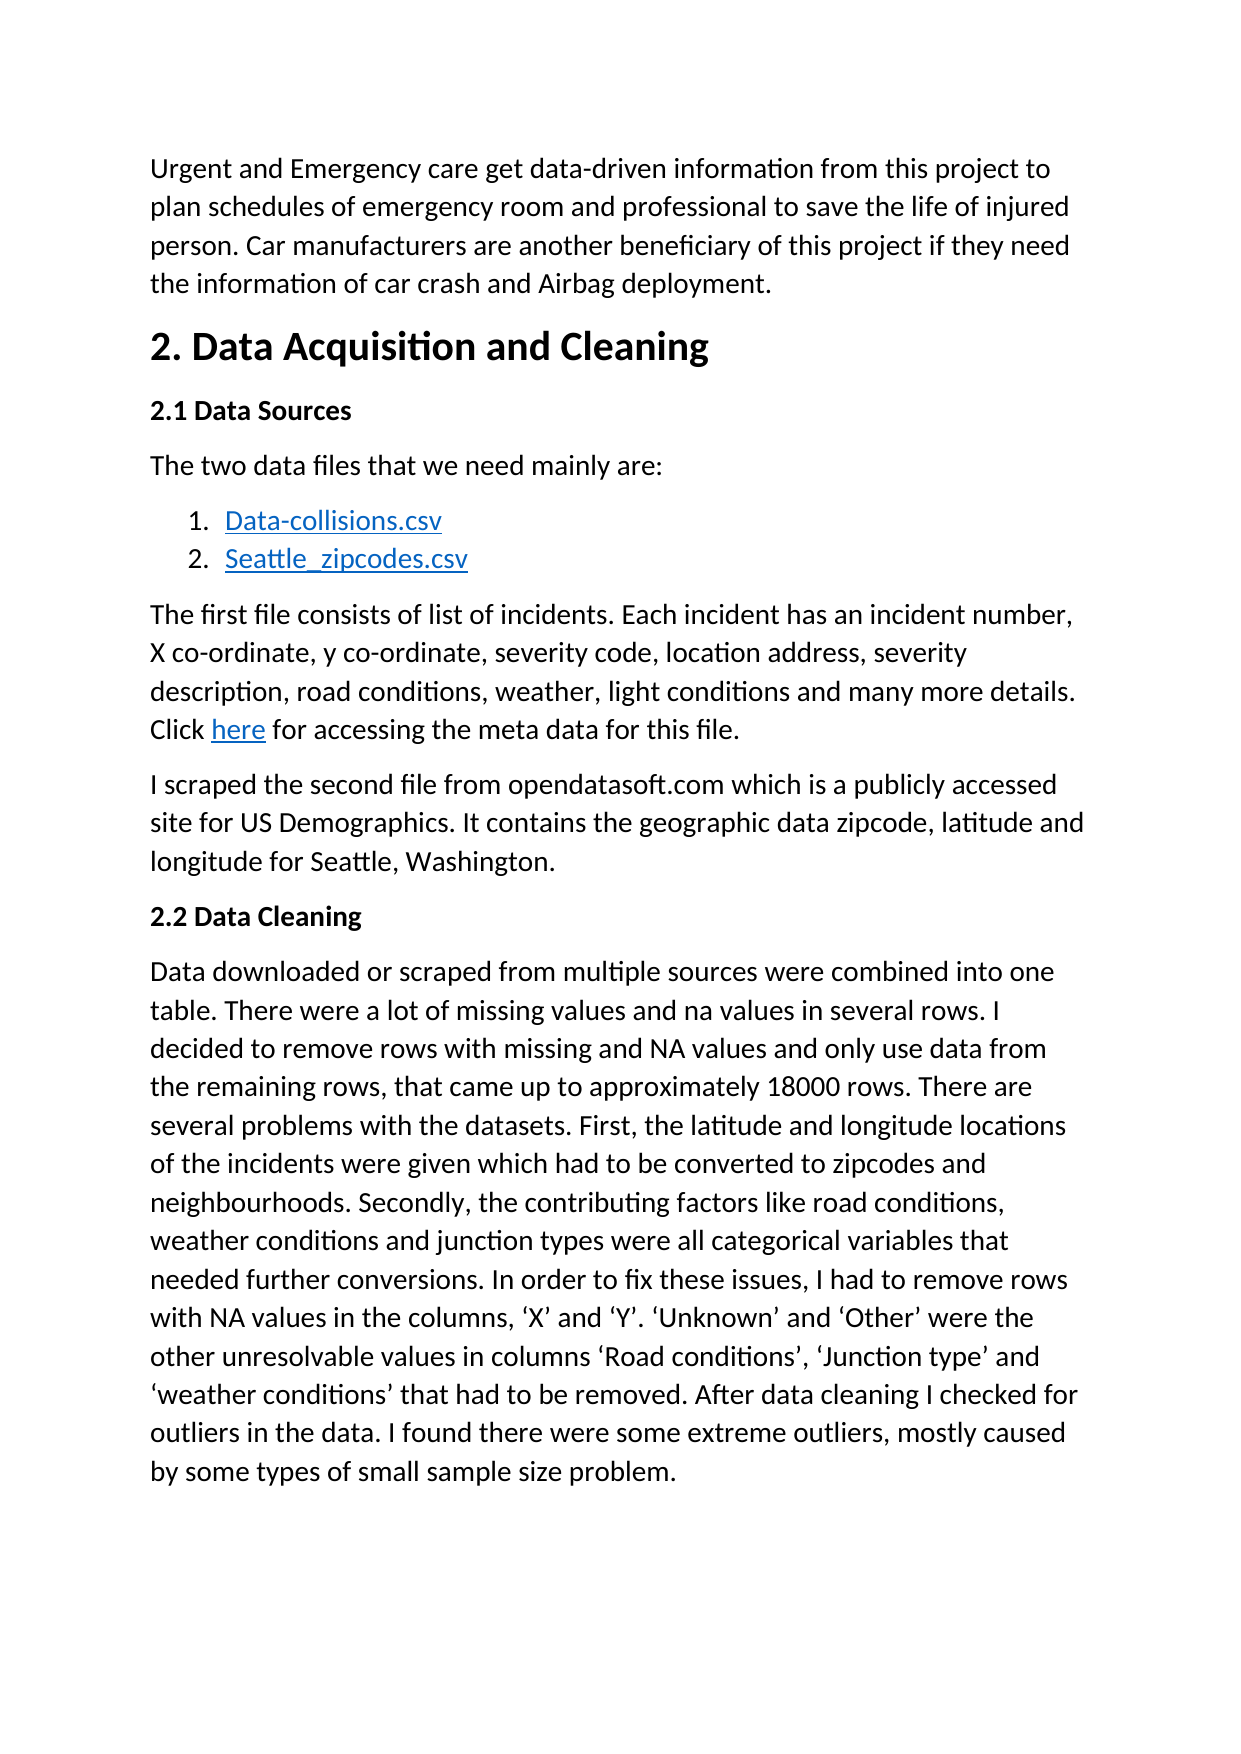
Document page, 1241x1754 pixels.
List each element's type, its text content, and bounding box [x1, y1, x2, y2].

list Data-collisions.csv [187, 502, 1090, 538]
text The first file consists of list of incidents. Each incident has an incident number, X co-ordinate, y co-ordinate, severity code, location address, severity description, road conditions, weather, light conditions and many more details. Click here for accessing the meta data for this file. [150, 596, 1090, 747]
text 2. Data Acquisition and Cleaning [150, 320, 1090, 371]
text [150, 150, 1090, 301]
text The two data files that we need mainly are: [150, 447, 1090, 483]
text Data downloaded or scraped from multiple sources were combined into one table. There were a lot of missing values and na values in several rows. I decided to remove rows with missing and NA values and only use data from the remaining rows, that came up to approximately 18000 rows. There are several problems with the datasets. First, the latitude and longitude locations of the incidents were given which had to be converted to zipcodes and neighbourhoods. Secondly, the contributing factors like road conditions, weather conditions and junction types were all categorical variables that needed further conversions. In order to fix these issues, I had to remove rows with NA values in the columns, ‘X’ and ‘Y’. ‘Unknown’ and ‘Other’ were the other unresolvable values in columns ‘Road conditions’, ‘Junction type’ and ‘weather conditions’ that had to be removed. After data cleaning I checked for outliers in the data. I found there were some extreme outliers, mostly caused by some types of small sample size problem. [150, 953, 1090, 1488]
text 2.1 Data Sources [150, 392, 1090, 428]
list Seattle_zipcodes.csv [187, 541, 1090, 576]
text 2.2 Data Cleaning [150, 898, 1090, 934]
text I scraped the second file from opendatasoft.com which is a publicly accessed site for US Demographics. It contains the geographic data zipcode, latitude and longitude for Seattle, Washington. [150, 766, 1090, 879]
